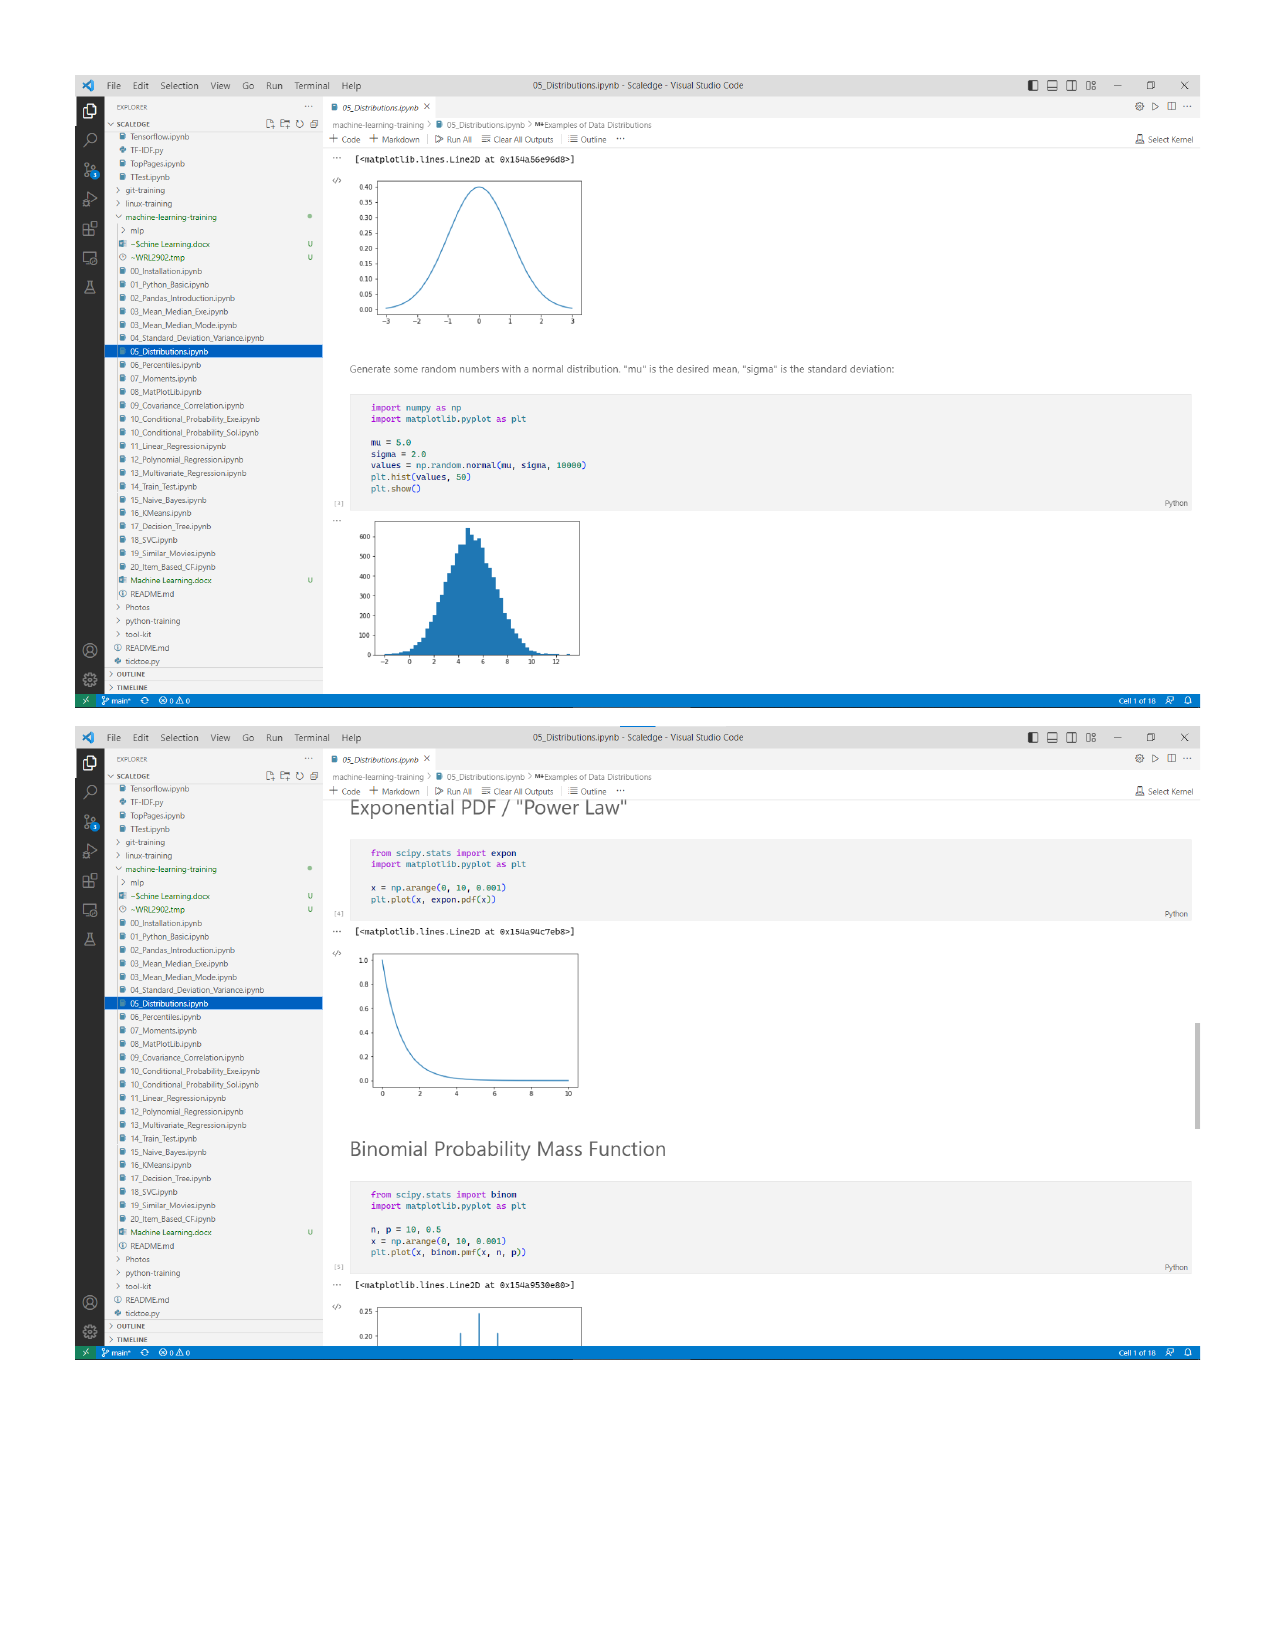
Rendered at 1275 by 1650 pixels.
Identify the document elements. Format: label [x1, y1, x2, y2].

picture [75, 75, 1200, 708]
picture [75, 726, 1200, 1360]
